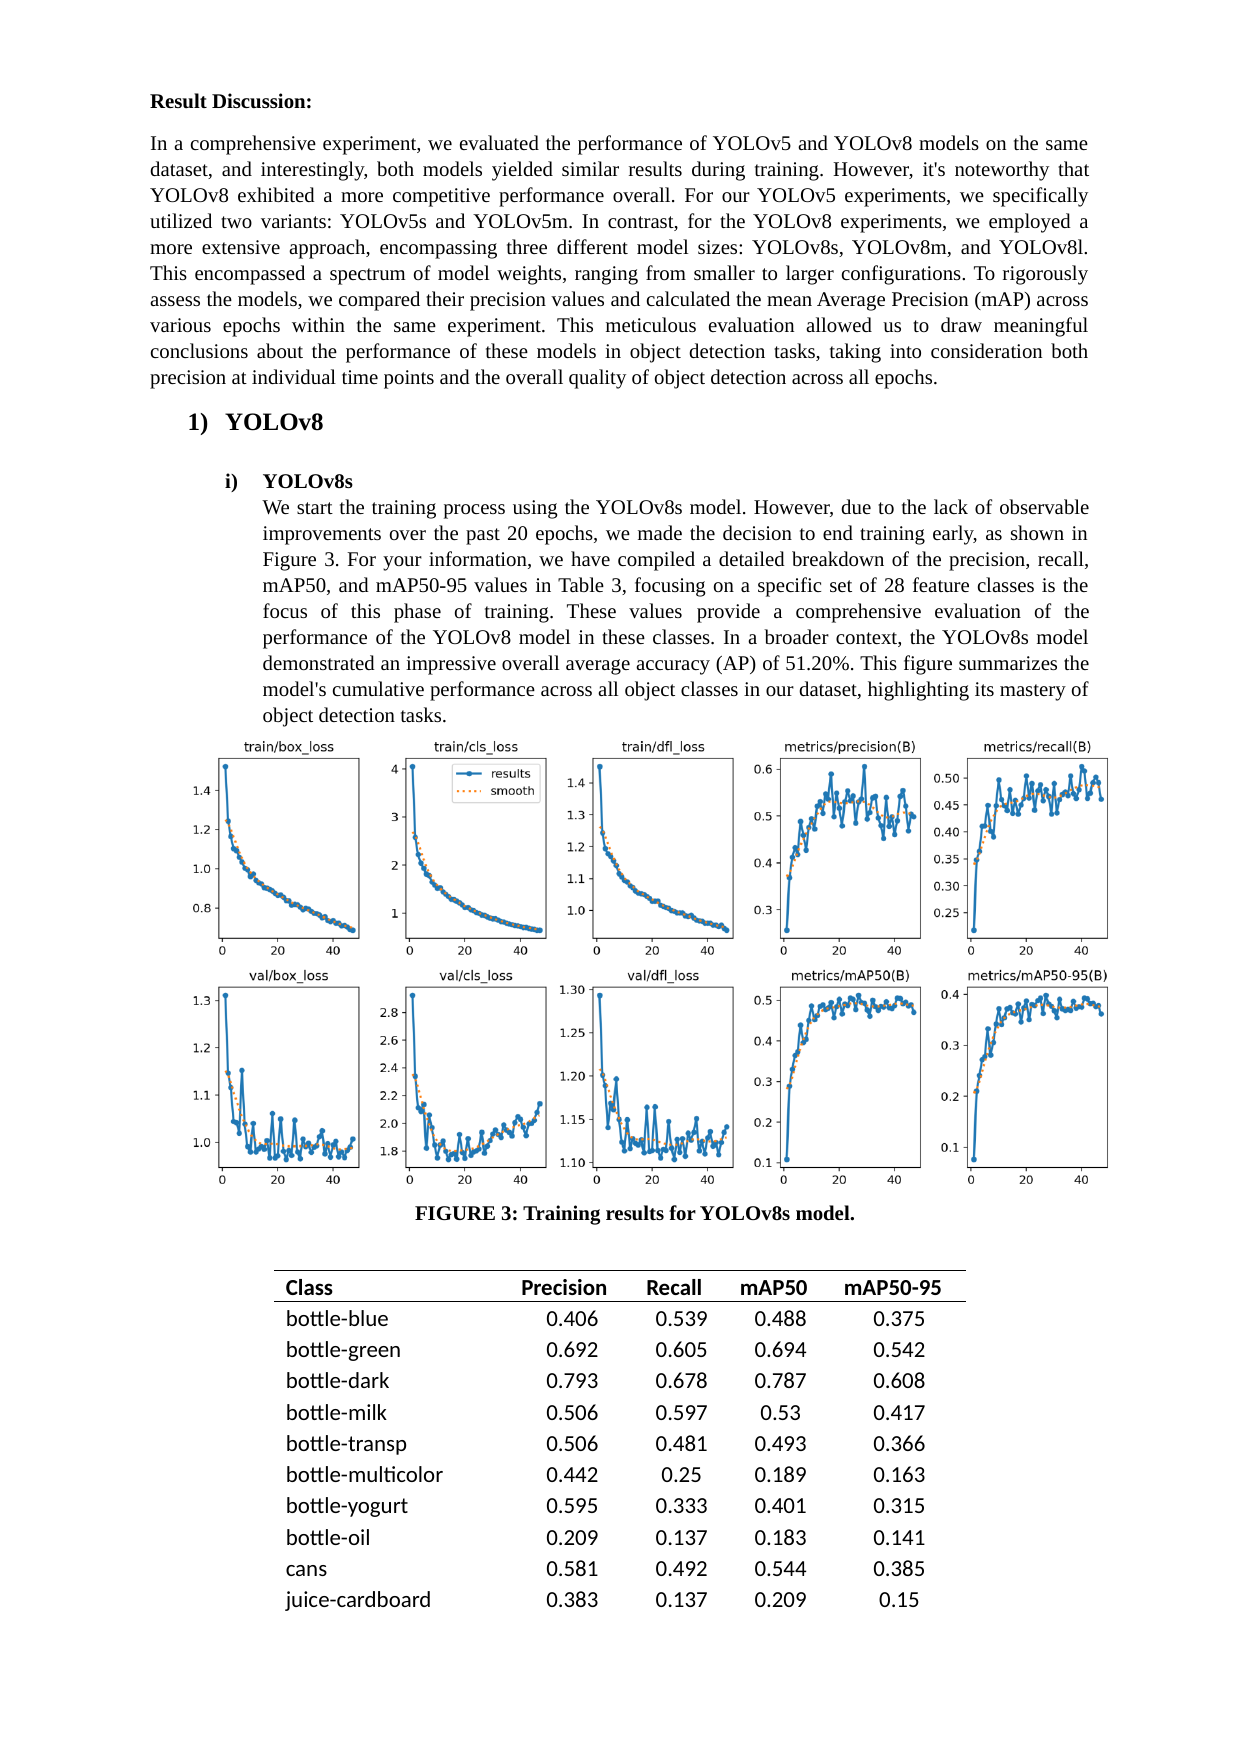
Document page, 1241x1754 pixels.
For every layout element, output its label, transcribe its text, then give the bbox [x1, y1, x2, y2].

table_cell bottle-milk [274, 1395, 510, 1426]
table_cell 0.608 [833, 1363, 966, 1394]
table_cell 0.385 [833, 1551, 966, 1582]
table_cell 0.506 [510, 1395, 635, 1426]
table_cell bottle-oil [274, 1520, 510, 1551]
table_cell 0.137 [635, 1582, 728, 1613]
table_cell 0.542 [833, 1332, 966, 1363]
list YOLOv8s [225, 469, 1090, 493]
table_cell 0.401 [728, 1488, 832, 1519]
table_cell 0.366 [833, 1426, 966, 1457]
table_cell 0.406 [510, 1302, 635, 1332]
table_cell juice-cardboard [274, 1582, 510, 1613]
table_cell 0.209 [510, 1520, 635, 1551]
table_cell 0.539 [635, 1302, 728, 1332]
table_header Precision [510, 1271, 635, 1301]
table_header mAP50-95 [833, 1271, 966, 1301]
table_cell 0.581 [510, 1551, 635, 1582]
table_cell bottle-green [274, 1332, 510, 1363]
table_header mAP50 [728, 1271, 832, 1301]
table_cell 0.25 [635, 1457, 728, 1488]
table_cell 0.163 [833, 1457, 966, 1488]
table_cell 0.417 [833, 1395, 966, 1426]
table_cell 0.595 [510, 1488, 635, 1519]
table_header Class [274, 1271, 510, 1301]
table_cell bottle-blue [274, 1302, 510, 1332]
table_cell 0.692 [510, 1332, 635, 1363]
table_cell bottle-dark [274, 1363, 510, 1394]
table_cell 0.141 [833, 1520, 966, 1551]
table_cell 0.694 [728, 1332, 832, 1363]
table_cell 0.375 [833, 1302, 966, 1332]
table_header Recall [635, 1271, 728, 1301]
table_cell 0.315 [833, 1488, 966, 1519]
table_cell bottle-transp [274, 1426, 510, 1457]
table_cell 0.597 [635, 1395, 728, 1426]
list FIGURE 3: Training results for YOLOv8s model. [179, 1201, 1090, 1225]
table_cell 0.383 [510, 1582, 635, 1613]
table_cell 0.787 [728, 1363, 832, 1394]
table_cell 0.506 [510, 1426, 635, 1457]
table_cell 0.481 [635, 1426, 728, 1457]
table_cell 0.493 [728, 1426, 832, 1457]
table_cell 0.544 [728, 1551, 832, 1582]
table_cell 0.605 [635, 1332, 728, 1363]
table_cell 0.189 [728, 1457, 832, 1488]
text In a comprehensive experiment, we evaluated the performance of YOLOv5 and YOLOv8 models on the same dataset, and interestingly, both models yielded similar results during training. However, it's noteworthy that YOLOv8 exhibited a more competitive performance overall. For our YOLOv5 experiments, we specifically utilized two variants: YOLOv5s and YOLOv5m. In contrast, for the YOLOv8 experiments, we employed a more extensive approach, encompassing three different model sizes: YOLOv8s, YOLOv8m, and YOLOv8l. This encompassed a spectrum of model weights, ranging from smaller to larger configurations. To rigorously assess the models, we compared their precision values and calculated the mean Average Precision (mAP) across various epochs within the same experiment. This meticulous evaluation allowed us to draw meaningful conclusions about the performance of these models in object detection tasks, taking into consideration both precision at individual time points and the overall quality of object detection across all epochs. [150, 131, 1090, 389]
table_cell 0.678 [635, 1363, 728, 1394]
table_cell 0.442 [510, 1457, 635, 1488]
table_cell bottle-yogurt [274, 1488, 510, 1519]
table_cell 0.793 [510, 1363, 635, 1394]
table_cell 0.53 [728, 1395, 832, 1426]
table_cell bottle-multicolor [274, 1457, 510, 1488]
table_cell 0.333 [635, 1488, 728, 1519]
picture [179, 728, 1120, 1199]
table_cell 0.15 [833, 1582, 966, 1613]
table_cell 0.137 [635, 1520, 728, 1551]
table_cell 0.492 [635, 1551, 728, 1582]
list We start the training process using the YOLOv8s model. However, due to the lack of observable improvements over the past 20 epochs, we made the decision to end training early, as shown in Figure 3. For your information, we have compiled a detailed breakdown of the precision, recall, mAP50, and mAP50-95 values ​​in Table 3, focusing on a specific set of 28 feature classes is the focus of this phase of training. These values ​​provide a comprehensive evaluation of the performance of the YOLOv8 model in these classes. In a broader context, the YOLOv8s model demonstrated an impressive overall average accuracy (AP) of 51.20%. This figure summarizes the model's cumulative performance across all object classes in our dataset, highlighting its mastery of object detection tasks. [262, 495, 1090, 727]
table_cell cans [274, 1551, 510, 1582]
list YOLOv8 [187, 407, 1090, 436]
table_cell 0.488 [728, 1302, 832, 1332]
text Result Discussion: [150, 89, 1090, 113]
table_cell 0.209 [728, 1582, 832, 1613]
table_cell 0.183 [728, 1520, 832, 1551]
